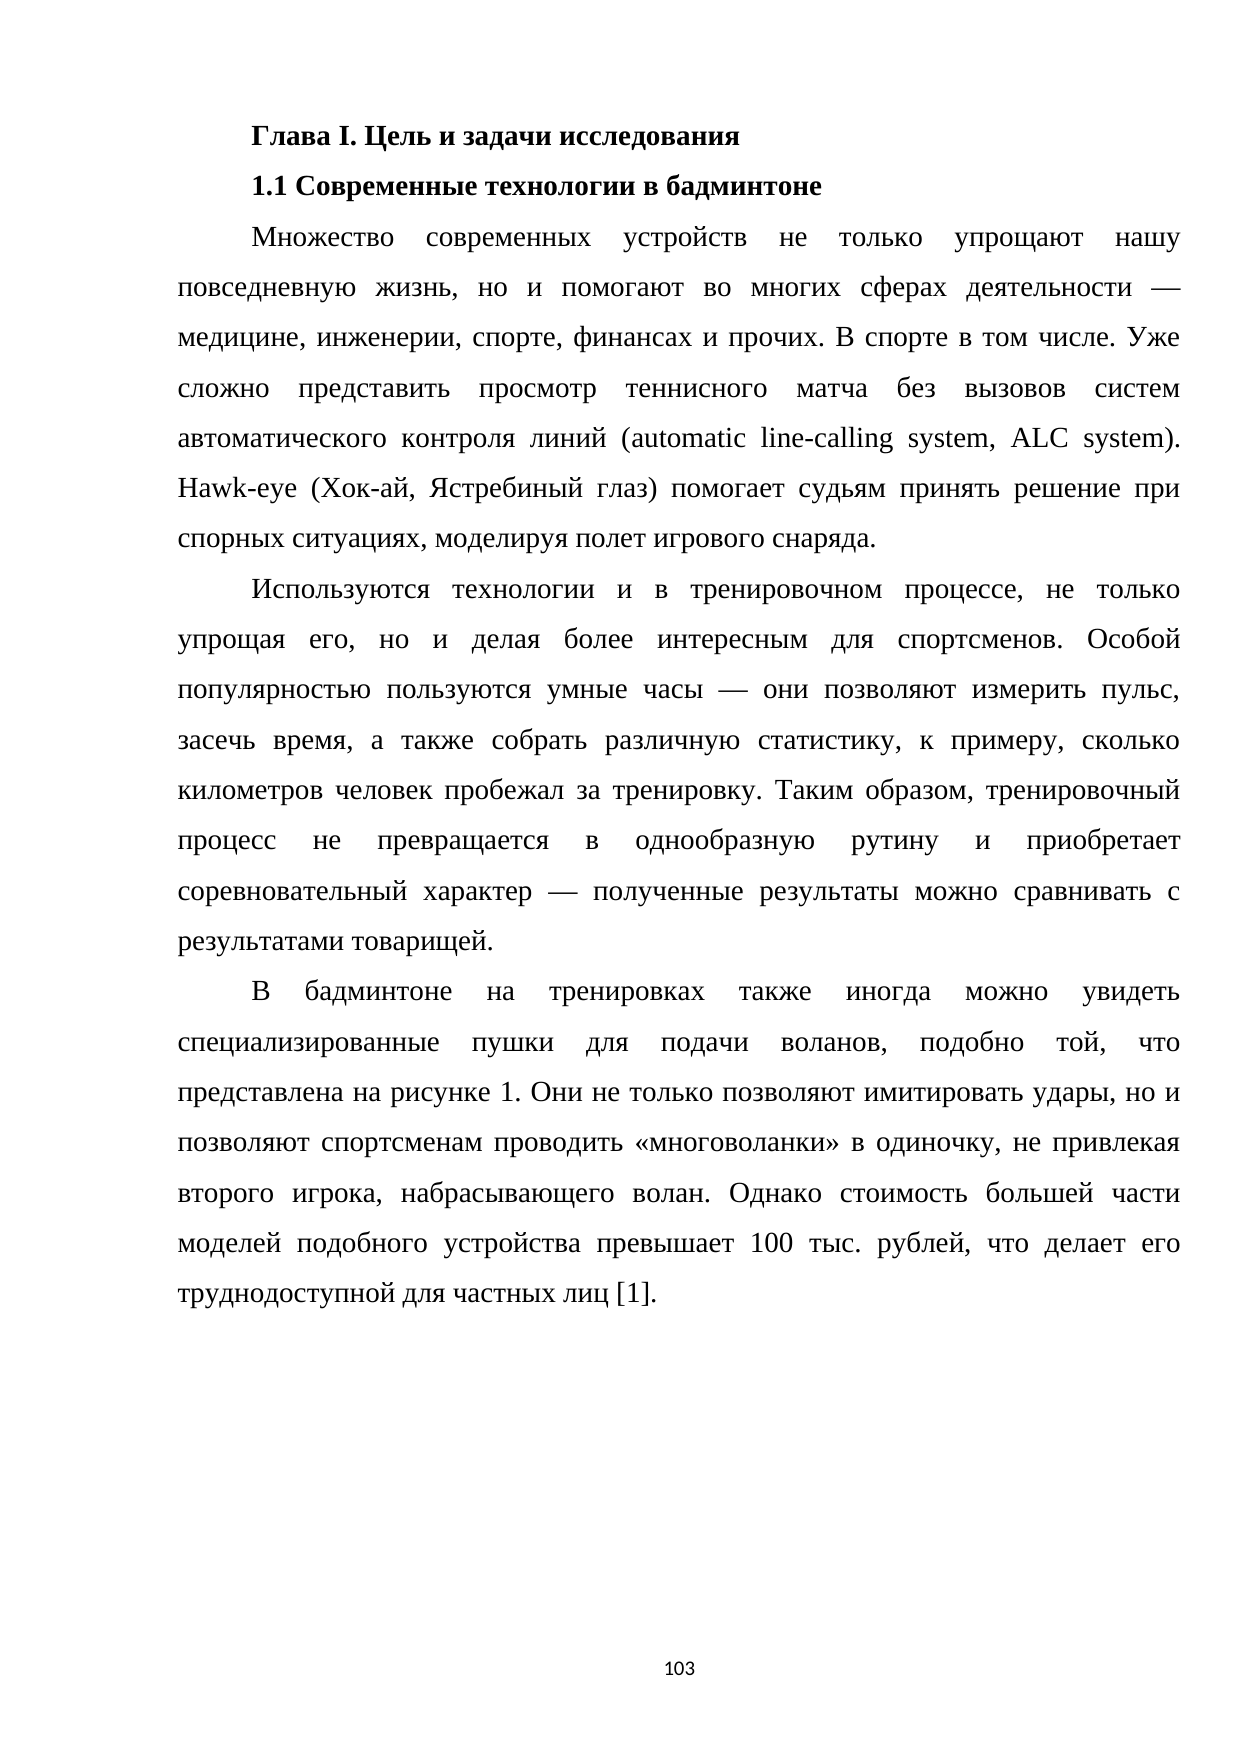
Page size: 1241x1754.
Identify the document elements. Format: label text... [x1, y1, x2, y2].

text В бадминтоне на тренировках также иногда можно увидеть специализированные пушки для подачи воланов, подобно той, что представлена на рисунке 1. Они не только позволяют имитировать удары, но и позволяют спортсменам проводить «многоволанки» в одиночку, не привлекая второго игрока, набрасывающего волан. Однако стоимость большей части моделей подобного устройства превышает 100 тыс. рублей, что делает его труднодоступной для частных лиц [1]. [177, 973, 1181, 1309]
text Используются технологии и в тренировочном процессе, не только упрощая его, но и делая более интересным для спортсменов. Особой популярностью пользуются умные часы — они позволяют измерить пульс, засечь время, а также собрать различную статистику, к примеру, сколько километров человек пробежал за тренировку. Таким образом, тренировочный процесс не превращается в однообразную рутину и приобретает соревновательный характер — полученные результаты можно сравнивать с результатами товарищей. [177, 571, 1181, 957]
text Множество современных устройств не только упрощают нашу повседневную жизнь, но и помогают во многих сферах деятельности — медицине, инженерии, спорте, финансах и прочих. В спорте в том числе. Уже сложно представить просмотр теннисного матча без вызовов систем автоматического контроля линий (automatic line-calling system, ALC system). Hawk-eye (Хок-ай, Ястребиный глаз) помогает судьям принять решение при спорных ситуациях, моделируя полет игрового снаряда. [177, 219, 1181, 554]
text 1.1 Современные технологии в бадминтоне [177, 168, 1181, 202]
text Глава I. Цель и задачи исследования [177, 118, 1181, 152]
